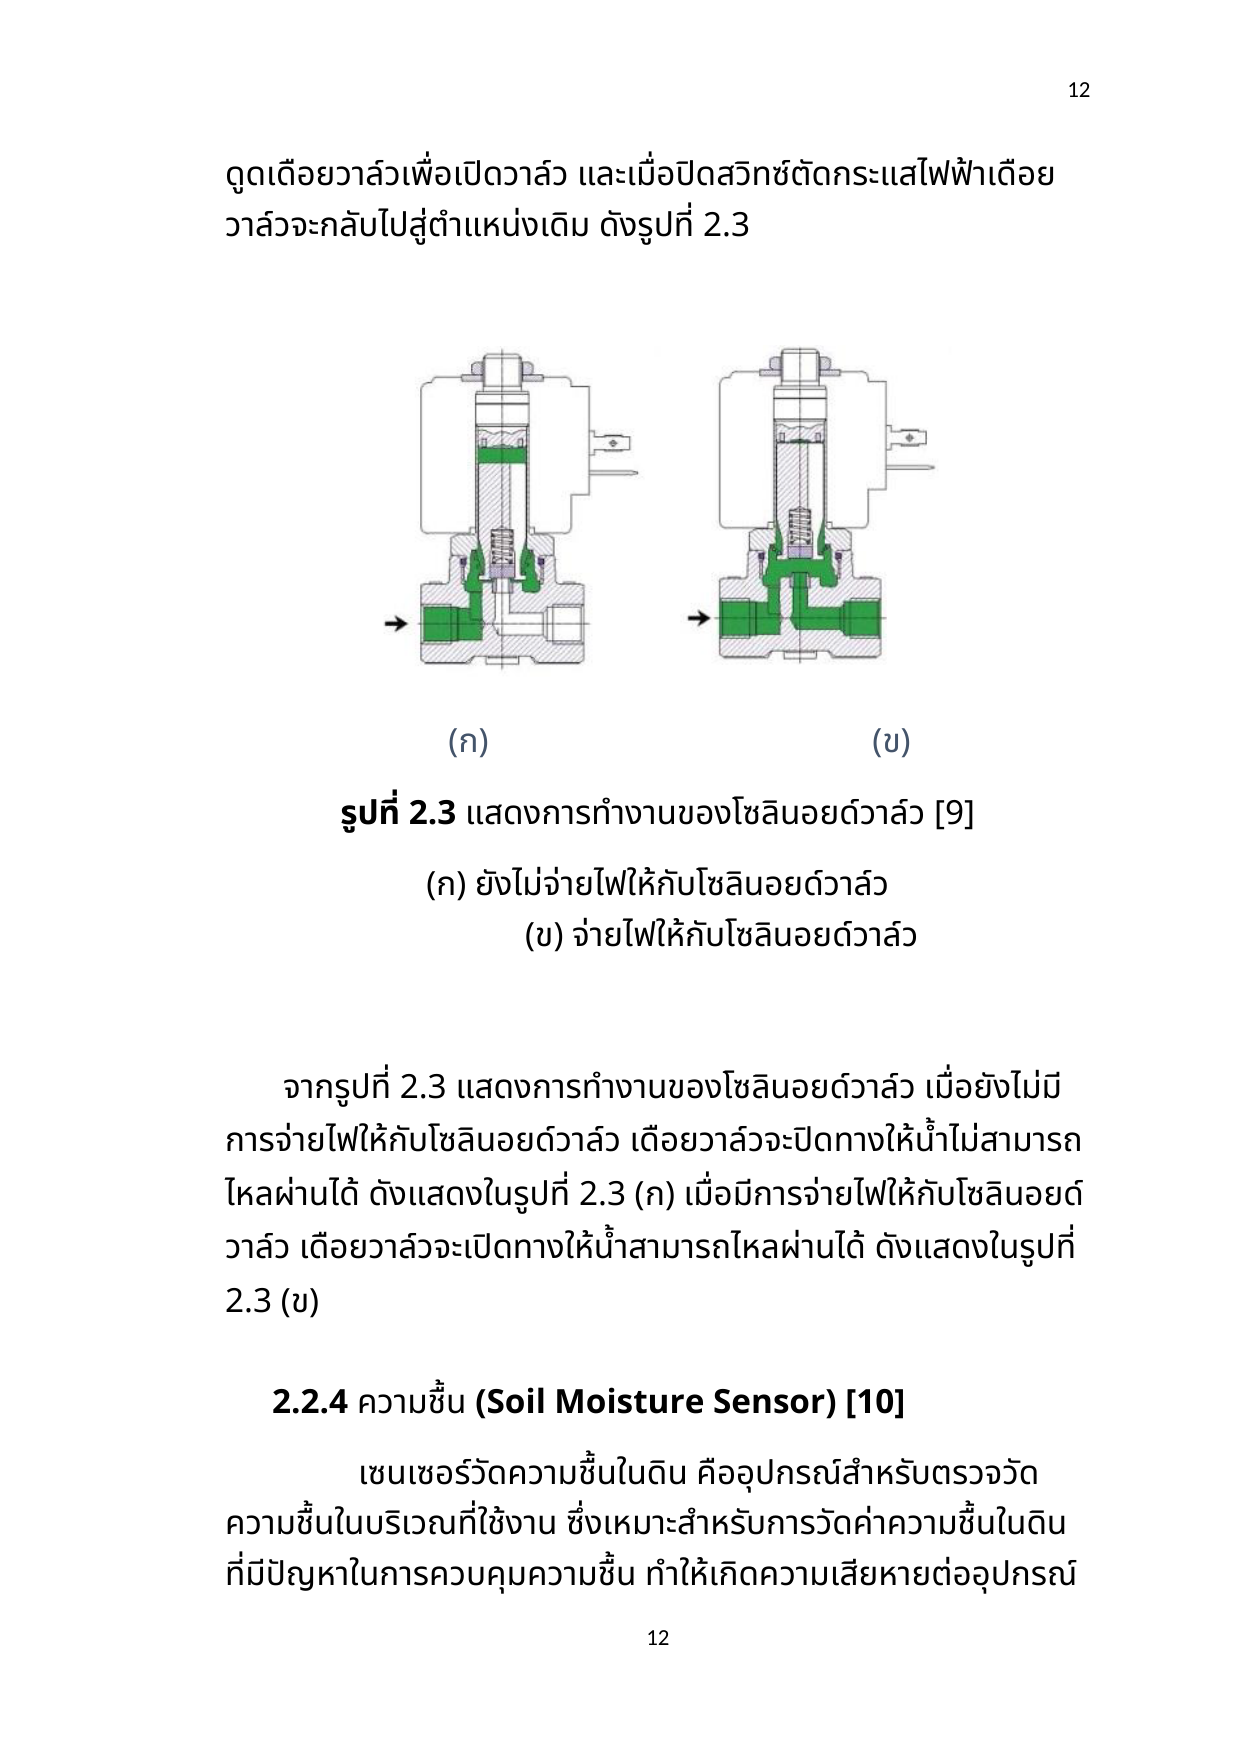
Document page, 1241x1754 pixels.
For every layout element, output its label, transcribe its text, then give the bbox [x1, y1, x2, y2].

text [225, 150, 1090, 251]
text จากรูปที่ 2.3 แสดงการทำงานของโซลินอยด์วาล์ว เมื่อยังไม่มีการจ่ายไฟให้กับโซลินอยด์วาล์ว เดือยวาล์วจะปิดทางให้น้ำไม่สามารถไหลผ่านได้ ดังแสดงในรูปที่ 2.3 (ก) เมื่อมีการจ่ายไฟให้กับโซลินอยด์วาล์ว เดือยวาล์วจะเปิดทางให้น้ำสามารถไหลผ่านได้ ดังแสดงในรูปที่ 2.3 (ข) [225, 1062, 1090, 1327]
text รูปที่ 2.3 แสดงการทำงานของโซลินอยด์วาล์ว [9] [225, 789, 1090, 839]
text (ข) จ่ายไฟให้กับโซลินอยด์วาล์ว [450, 911, 1090, 961]
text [225, 1449, 1090, 1600]
text (ก) (ข) [225, 717, 1090, 768]
text (ก) ยังไม่จ่ายไฟให้กับโซลินอยด์วาล์ว [225, 860, 1090, 911]
subtitle 2.2.4 ความชื้น (Soil Moisture Sensor) [10] [272, 1378, 1090, 1429]
